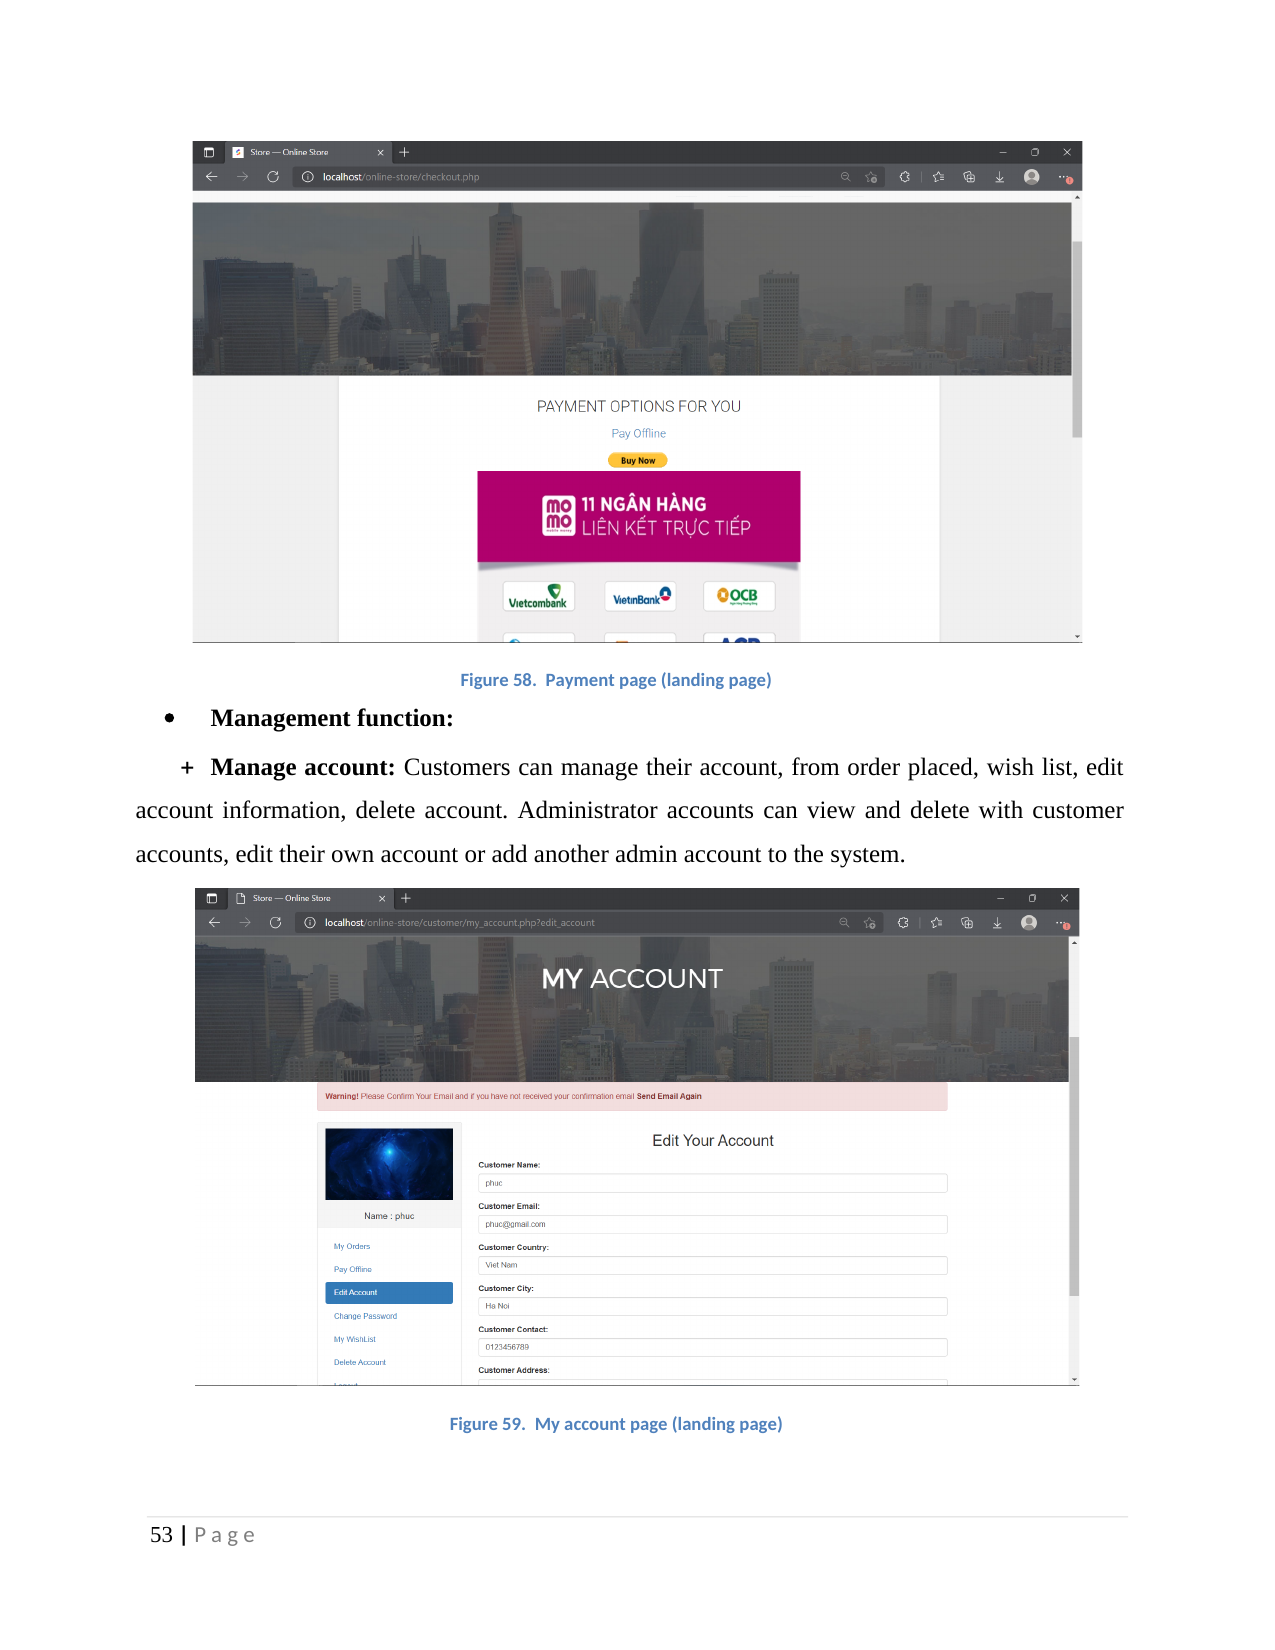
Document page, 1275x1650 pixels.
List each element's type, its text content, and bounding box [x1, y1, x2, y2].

list Management function: [135, 703, 1125, 732]
picture [192, 141, 1083, 643]
picture [195, 888, 1080, 1386]
list Manage account: Customers can manage their account, from order placed, wish list, edit account information, delete account. Administrator accounts can view and delete with customer accounts, edit their own account or add another admin account to the system. [135, 752, 1125, 867]
list My account page (landing page) [135, 1412, 1139, 1435]
list Payment page (landing page) [135, 668, 1139, 691]
